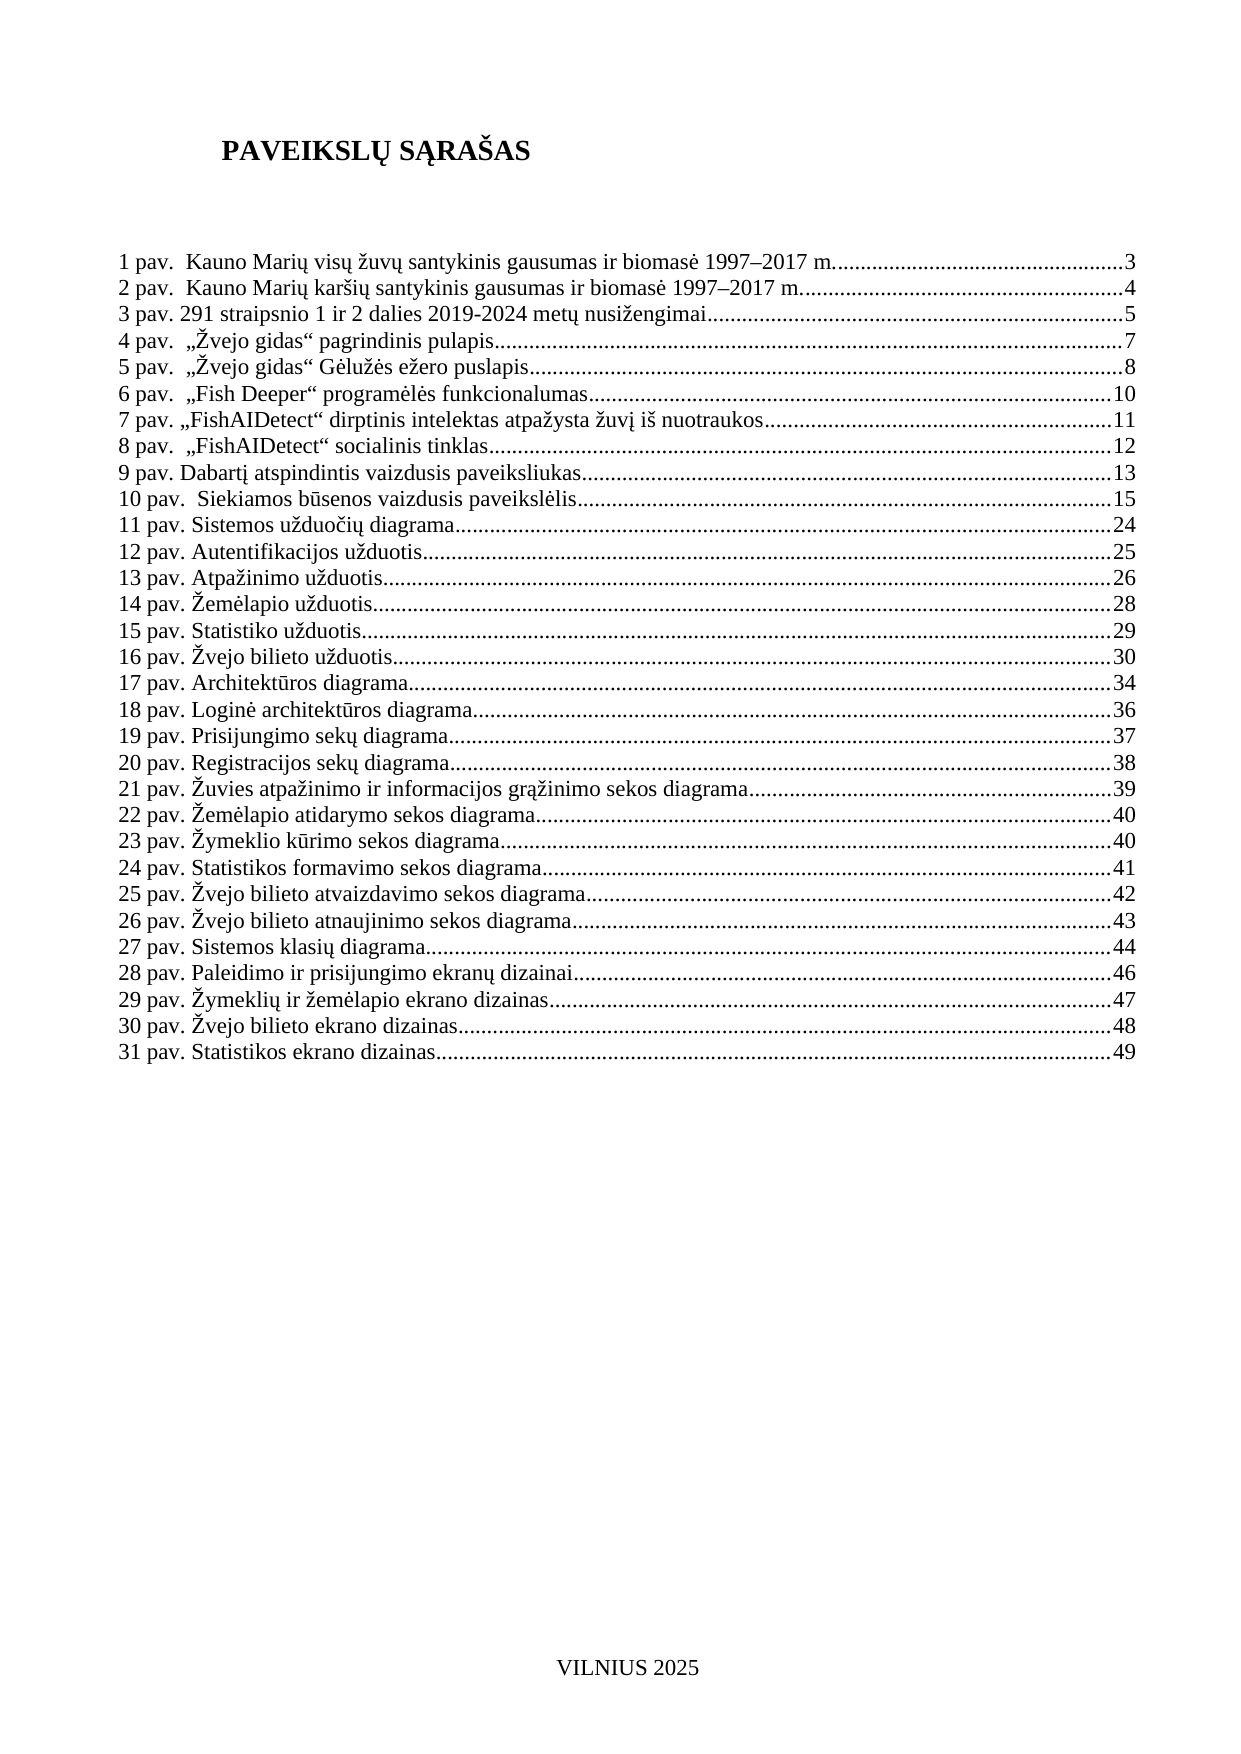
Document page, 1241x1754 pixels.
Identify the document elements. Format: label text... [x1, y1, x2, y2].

text 22 pav. Žemėlapio atidarymo sekos diagrama 40 [118, 801, 1137, 828]
text 7 pav. „FishAIDetect“ dirptinis intelektas atpažysta žuvį iš nuotraukos 11 [118, 406, 1137, 432]
text 31 pav. Statistikos ekrano dizainas 49 [118, 1038, 1137, 1065]
text 25 pav. Žvejo bilieto atvaizdavimo sekos diagrama 42 [118, 880, 1137, 907]
text 10 pav. Siekiamos būsenos vaizdusis paveikslėlis 15 [118, 485, 1137, 511]
text 16 pav. Žvejo bilieto užduotis 30 [118, 643, 1137, 669]
text 20 pav. Registracijos sekų diagrama 38 [118, 748, 1137, 775]
text 27 pav. Sistemos klasių diagrama 44 [118, 933, 1137, 959]
text 19 pav. Prisijungimo sekų diagrama 37 [118, 722, 1137, 748]
text PAVEIKSLŲ SĄRAŠAS [162, 133, 1137, 167]
text 17 pav. Architektūros diagrama 34 [118, 669, 1137, 696]
text 23 pav. Žymeklio kūrimo sekos diagrama 40 [118, 828, 1137, 854]
text 21 pav. Žuvies atpažinimo ir informacijos grąžinimo sekos diagrama 39 [118, 775, 1137, 801]
text 2 pav. Kauno Marių karšių santykinis gausumas ir biomasė 1997–2017 m. 4 [118, 274, 1137, 301]
text 26 pav. Žvejo bilieto atnaujinimo sekos diagrama 43 [118, 907, 1137, 933]
text 3 pav. 291 straipsnio 1 ir 2 dalies 2019-2024 metų nusižengimai 5 [118, 301, 1137, 327]
text 1 pav. Kauno Marių visų žuvų santykinis gausumas ir biomasė 1997–2017 m. 3 [118, 248, 1137, 274]
text 5 pav. „Žvejo gidas“ Gėlužės ežero puslapis 8 [118, 353, 1137, 379]
text 30 pav. Žvejo bilieto ekrano dizainas 48 [118, 1012, 1137, 1038]
text 8 pav. „FishAIDetect“ socialinis tinklas 12 [118, 432, 1137, 459]
text 6 pav. „Fish Deeper“ programėlės funkcionalumas 10 [118, 379, 1137, 406]
text 9 pav. Dabartį atspindintis vaizdusis paveiksliukas 13 [118, 459, 1137, 485]
text 12 pav. Autentifikacijos užduotis 25 [118, 538, 1137, 564]
text 18 pav. Loginė architektūros diagrama 36 [118, 696, 1137, 722]
text 15 pav. Statistiko užduotis 29 [118, 617, 1137, 643]
text 11 pav. Sistemos užduočių diagrama 24 [118, 511, 1137, 538]
text 24 pav. Statistikos formavimo sekos diagrama 41 [118, 854, 1137, 880]
text 14 pav. Žemėlapio užduotis 28 [118, 590, 1137, 617]
text 4 pav. „Žvejo gidas“ pagrindinis pulapis 7 [118, 327, 1137, 353]
text 13 pav. Atpažinimo užduotis 26 [118, 564, 1137, 590]
text 29 pav. Žymeklių ir žemėlapio ekrano dizainas 47 [118, 986, 1137, 1012]
text 28 pav. Paleidimo ir prisijungimo ekranų dizainai 46 [118, 959, 1137, 986]
